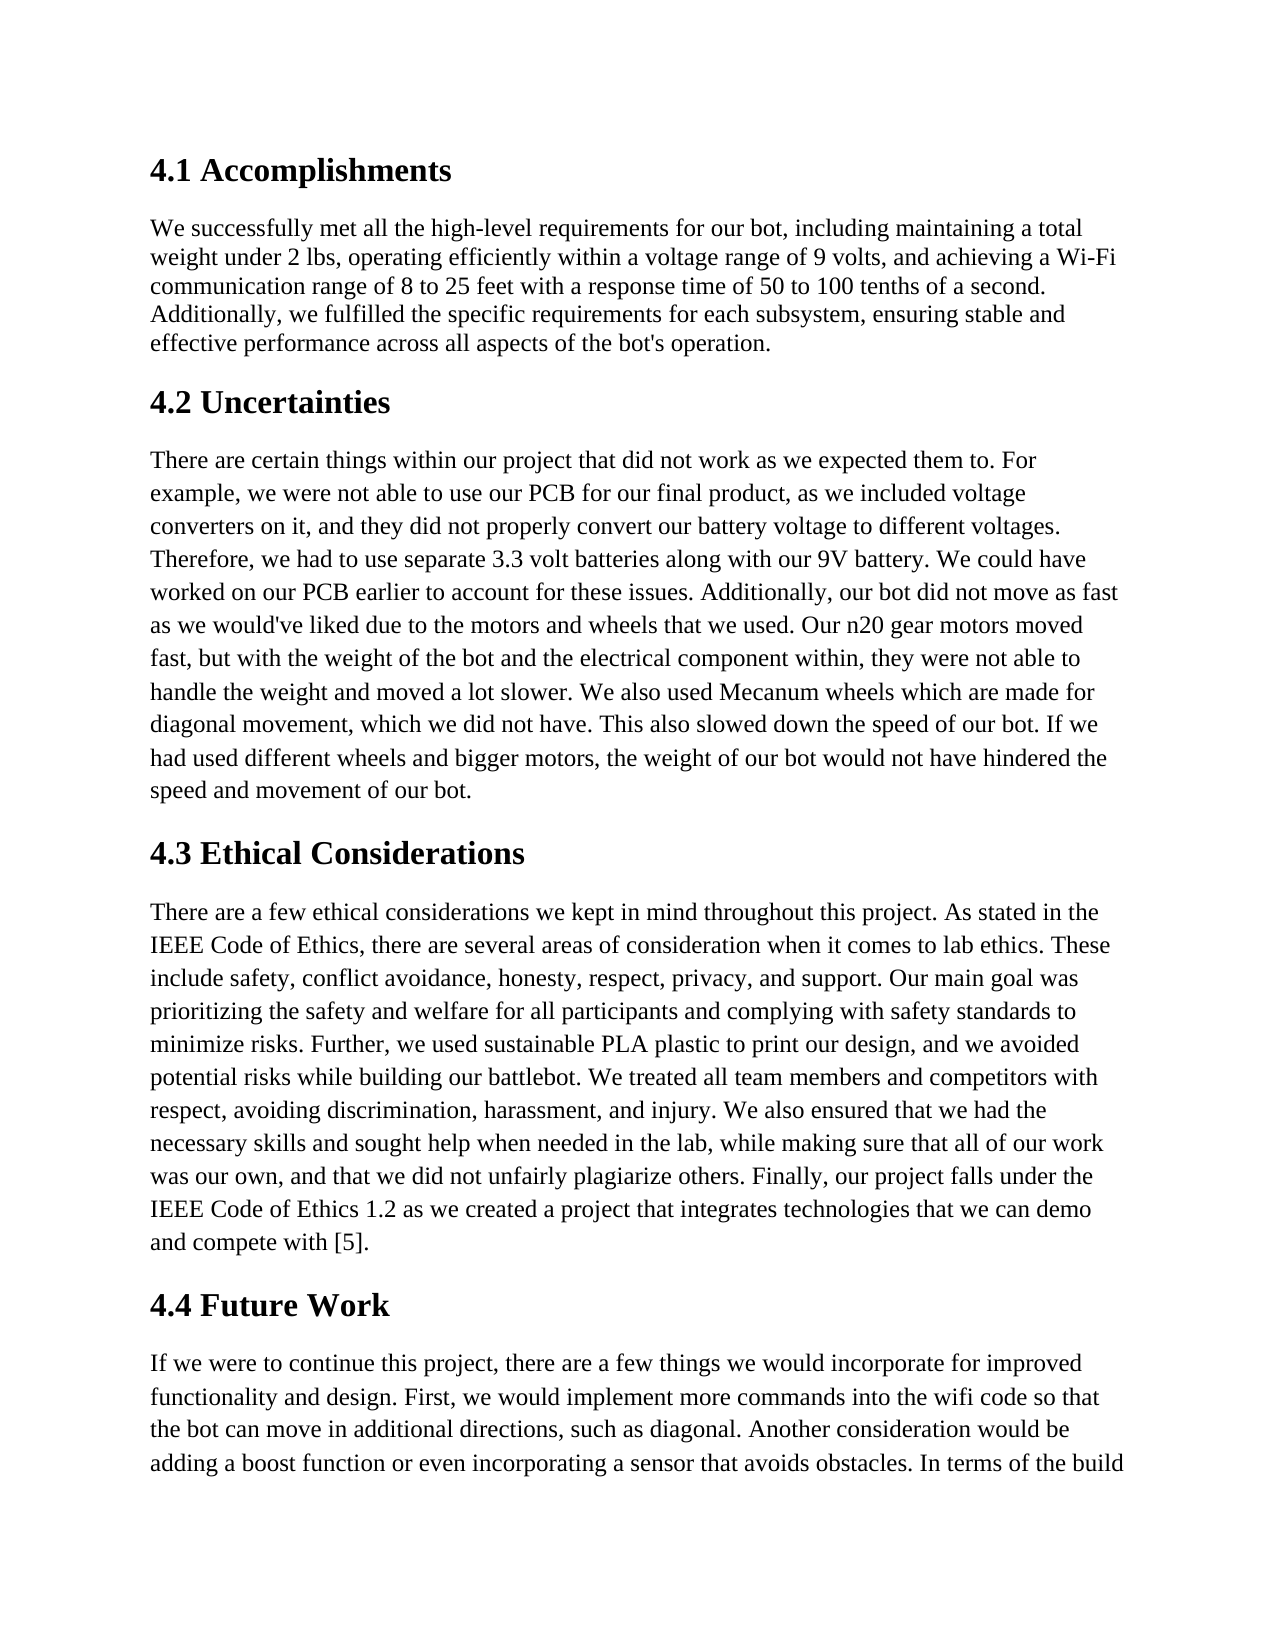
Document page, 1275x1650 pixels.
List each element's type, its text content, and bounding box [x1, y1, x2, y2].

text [150, 1348, 1125, 1476]
text We successfully met all the high-level requirements for our bot, including maintaining a total weight under 2 lbs, operating efficiently within a voltage range of 9 volts, and achieving a Wi-Fi communication range of 8 to 25 feet with a response time of 50 to 100 tenths of a second. Additionally, we fulfilled the specific requirements for each subsystem, ensuring stable and effective performance across all aspects of the bot's operation. [150, 213, 1125, 357]
subtitle 4.3 Ethical Considerations [150, 834, 1125, 872]
subtitle 4.1 Accomplishments [150, 150, 1125, 188]
subtitle 4.4 Future Work [150, 1285, 1125, 1323]
text There are a few ethical considerations we kept in mind throughout this project. As stated in the IEEE Code of Ethics, there are several areas of consideration when it comes to lab ethics. These include safety, conflict avoidance, honesty, respect, privacy, and support. Our main goal was prioritizing the safety and welfare for all participants and complying with safety standards to minimize risks. Further, we used sustainable PLA plastic to print our design, and we avoided potential risks while building our battlebot. We treated all team members and competitors with respect, avoiding discrimination, harassment, and injury. We also ensured that we had the necessary skills and sought help when needed in the lab, while making sure that all of our work was our own, and that we did not unfairly plagiarize others. Finally, our project falls under the IEEE Code of Ethics 1.2 as we created a project that integrates technologies that we can demo and compete with [5]. [150, 897, 1125, 1256]
subtitle 4.2 Uncertainties [150, 382, 1125, 420]
text There are certain things within our project that did not work as we expected them to. For example, we were not able to use our PCB for our final product, as we included voltage converters on it, and they did not properly convert our battery voltage to different voltages. Therefore, we had to use separate 3.3 volt batteries along with our 9V battery. We could have worked on our PCB earlier to account for these issues. Additionally, our bot did not move as fast as we would've liked due to the motors and wheels that we used. Our n20 gear motors moved fast, but with the weight of the bot and the electrical component within, they were not able to handle the weight and moved a lot slower. We also used Mecanum wheels which are made for diagonal movement, which we did not have. This also slowed down the speed of our bot. If we had used different wheels and bigger motors, the weight of our bot would not have hindered the speed and movement of our bot. [150, 445, 1125, 804]
